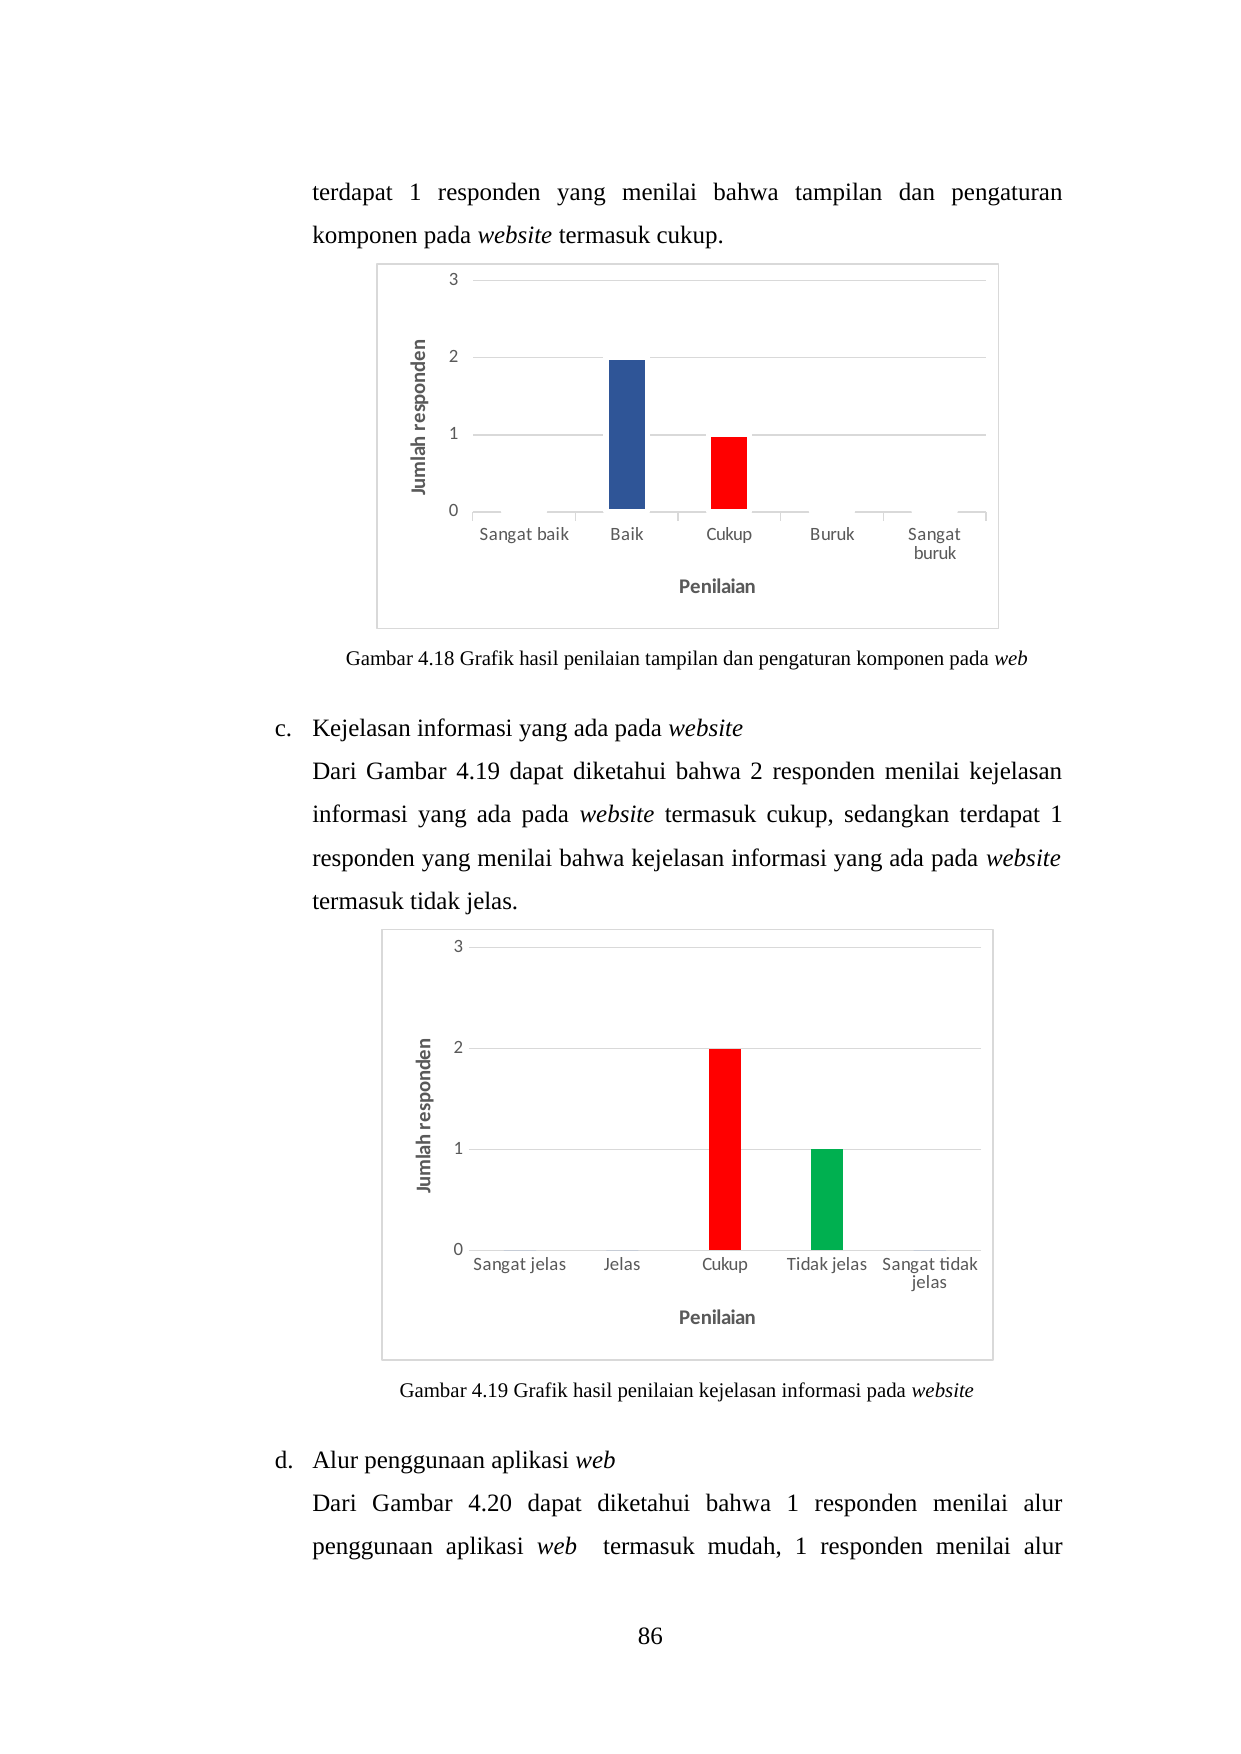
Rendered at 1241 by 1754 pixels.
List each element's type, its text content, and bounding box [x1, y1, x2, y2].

list Alur penggunaan aplikasi web [274, 1445, 1063, 1473]
text Gambar 4.19 Grafik hasil penilaian kejelasan informasi pada website [237, 1377, 1063, 1402]
list Dari Gambar 4.19 dapat diketahui bahwa 2 responden menilai kejelasan informasi yang ada pada website termasuk cukup, sedangkan terdapat 1 responden yang menilai bahwa kejelasan informasi yang ada pada website termasuk tidak jelas. [312, 756, 1063, 914]
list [312, 177, 1063, 249]
list Kejelasan informasi yang ada pada website [274, 713, 1063, 742]
text Gambar 4.18 Grafik hasil penilaian tampilan dan pengaturan komponen pada web [237, 646, 1063, 670]
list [312, 1488, 1063, 1560]
